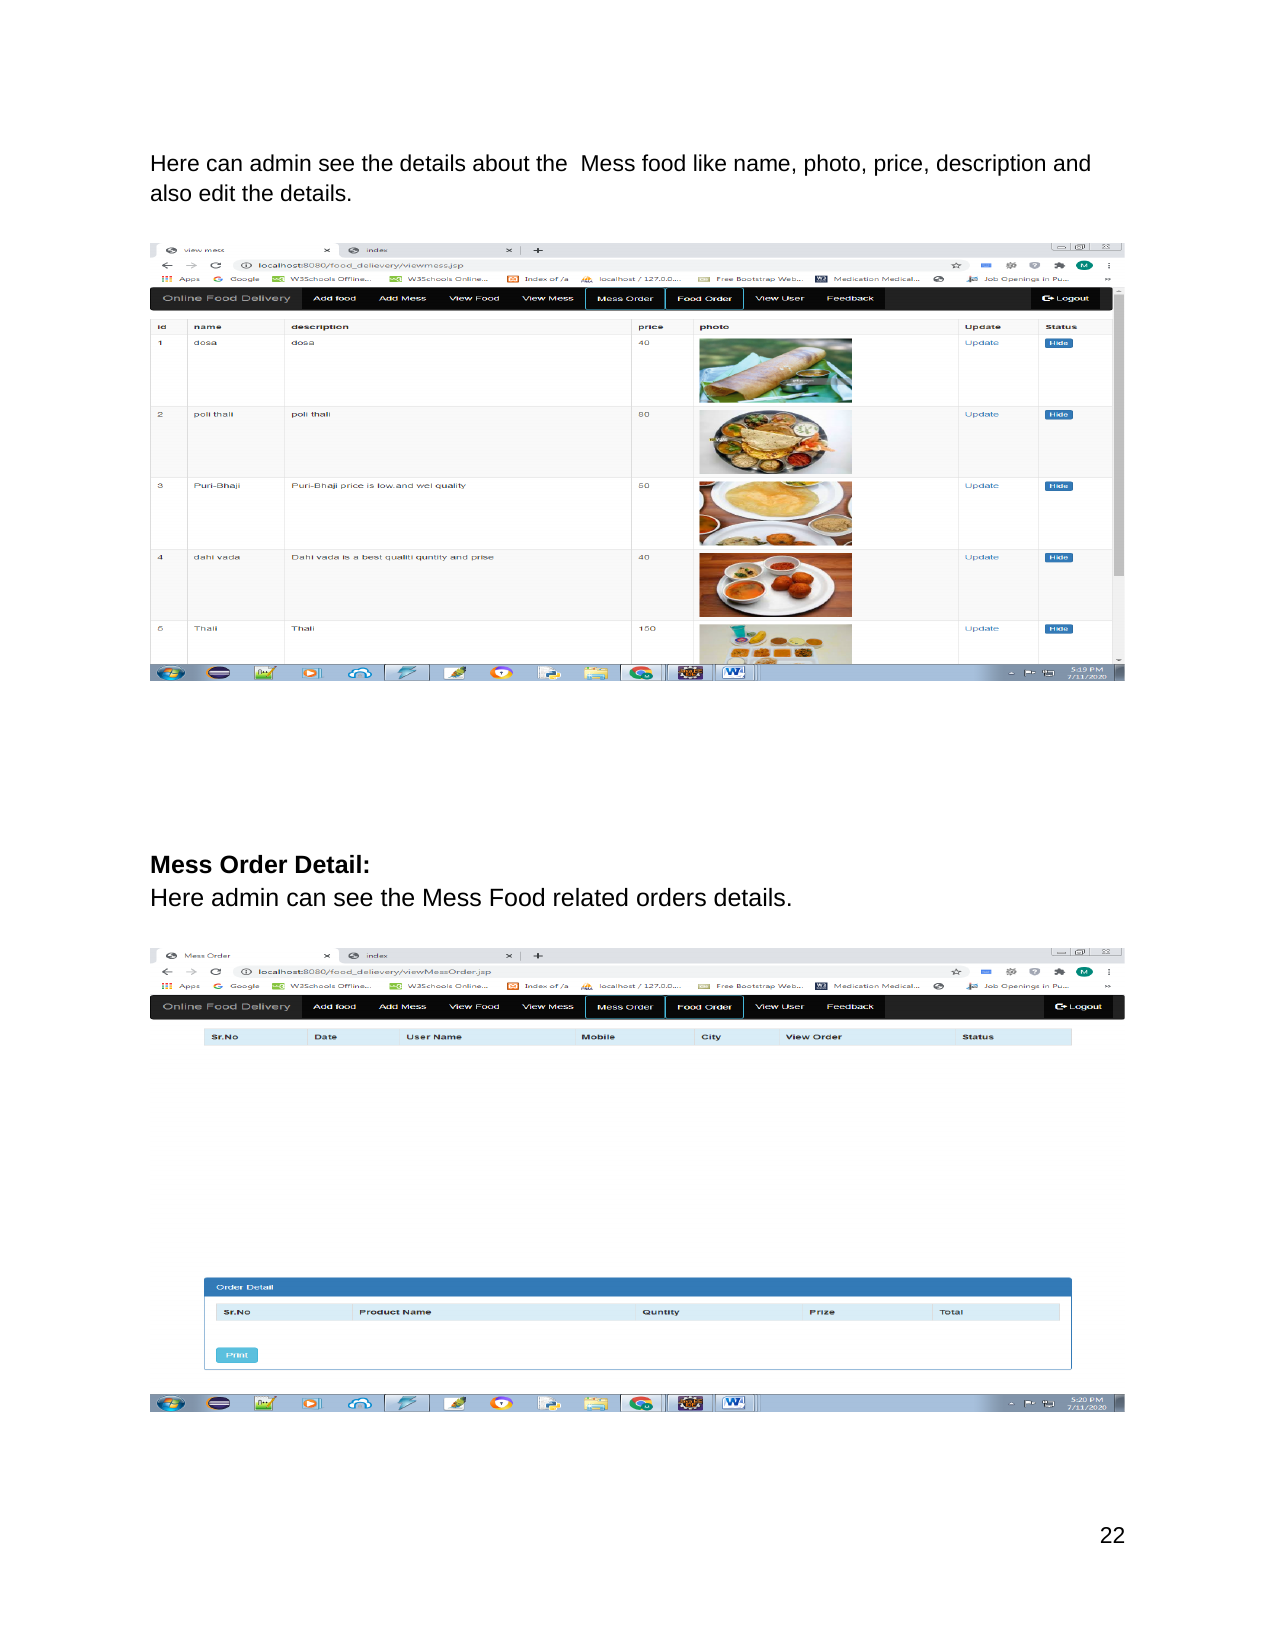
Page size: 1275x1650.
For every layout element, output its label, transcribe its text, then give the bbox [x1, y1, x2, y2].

text Here can admin see the details about the Mess food like name, photo, price, description and also edit the details. [150, 150, 1125, 207]
text Mess Order Detail: [150, 850, 1125, 879]
picture [150, 243, 1125, 681]
picture [150, 948, 1125, 1412]
text Here admin can see the Mess Food related orders details. [150, 883, 1125, 912]
